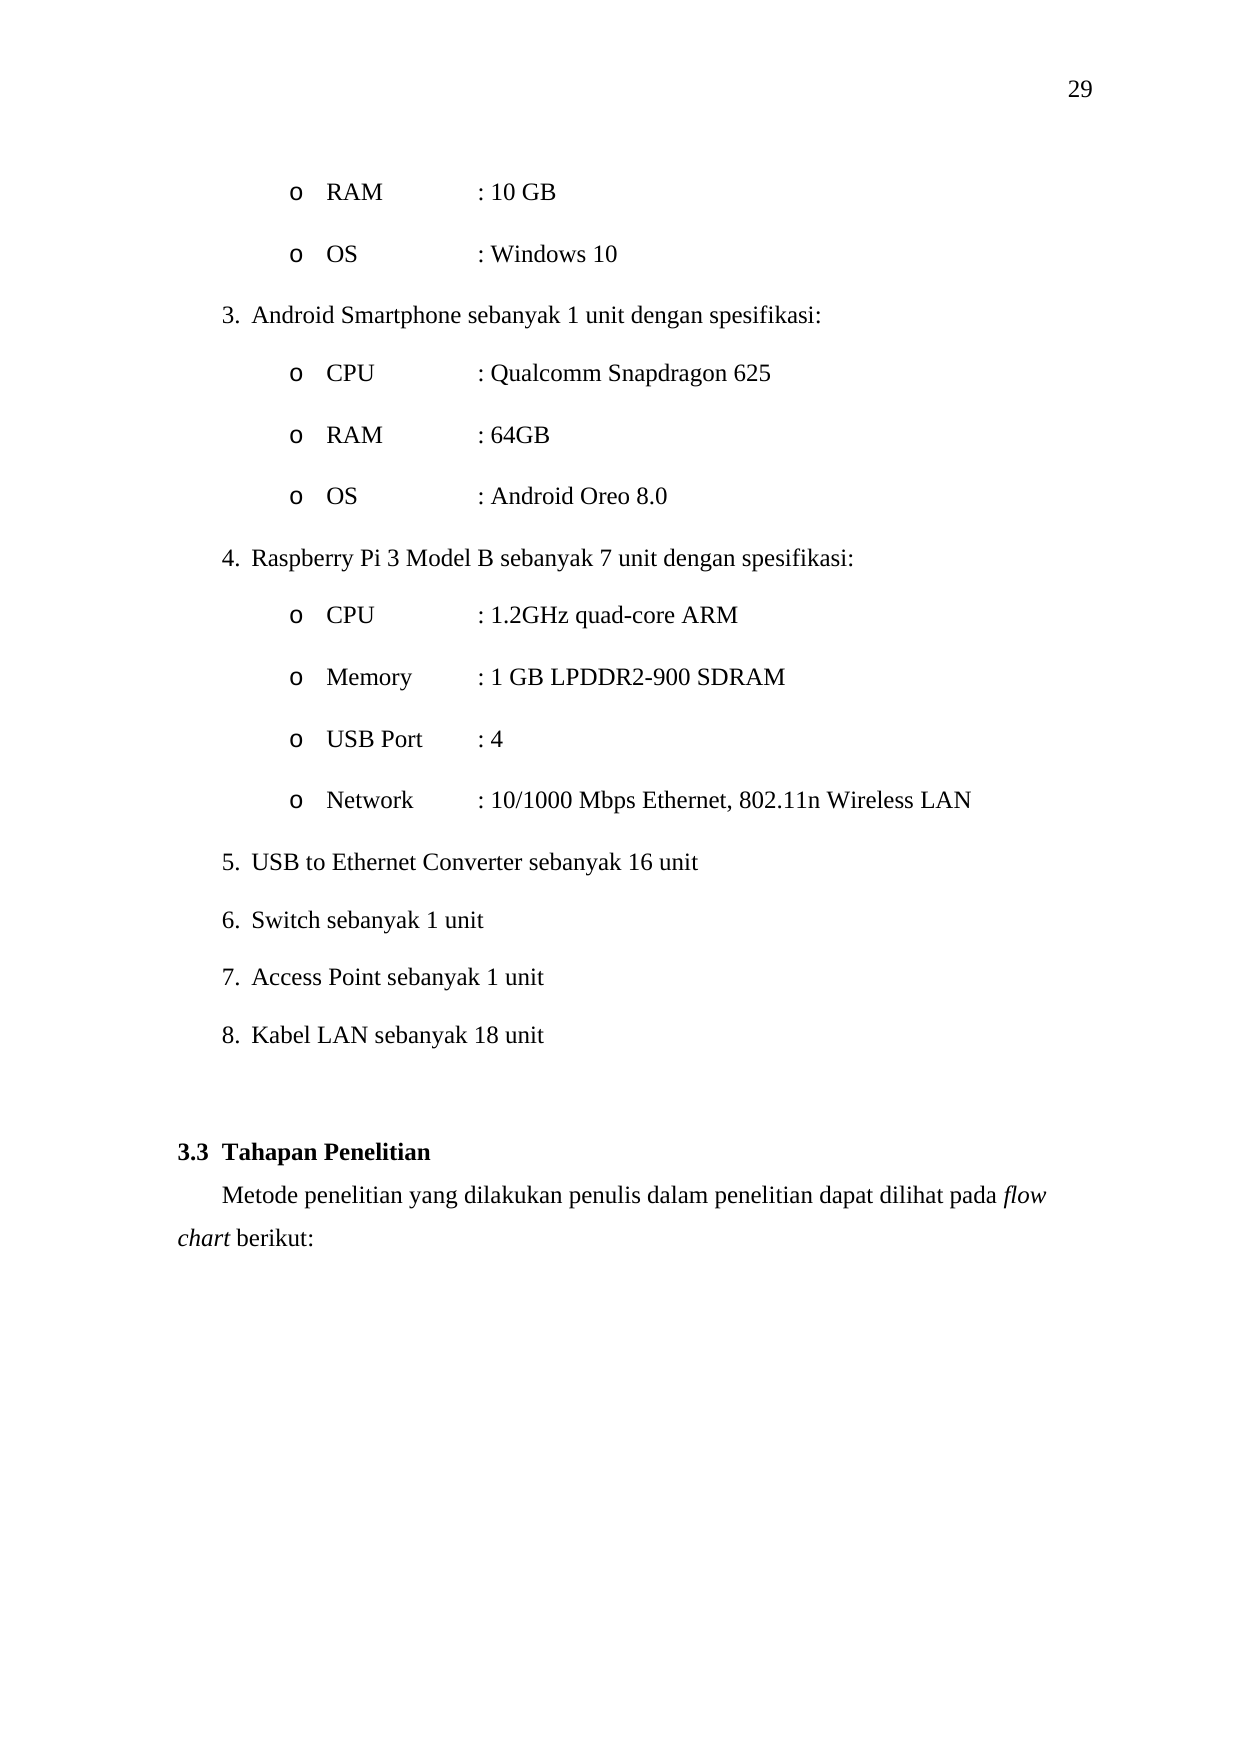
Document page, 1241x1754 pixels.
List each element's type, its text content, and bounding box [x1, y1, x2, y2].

list CPU : Qualcomm Snapdragon 625 [288, 358, 1092, 389]
text Tahapan Penelitian [177, 1137, 1092, 1166]
list Switch sebanyak 1 unit [222, 905, 1092, 933]
list Access Point sebanyak 1 unit [222, 962, 1092, 991]
text Metode penelitian yang dilakukan penulis dalam penelitian dapat dilihat pada flow chart berikut: [177, 1180, 1092, 1252]
list Network : 10/1000 Mbps Ethernet, 802.11n Wireless LAN [288, 786, 1092, 816]
list Android Smartphone sebanyak 1 unit dengan spesifikasi: [222, 301, 1092, 329]
list USB Port : 4 [288, 724, 1092, 755]
list RAM : 64GB [288, 420, 1092, 451]
list Memory : 1 GB LPDDR2-900 SDRAM [288, 662, 1092, 693]
list RAM : 10 GB [288, 177, 1092, 208]
list CPU : 1.2GHz quad-core ARM [288, 601, 1092, 631]
list USB to Ethernet Converter sebanyak 16 unit [222, 847, 1092, 876]
list Raspberry Pi 3 Model B sebanyak 7 unit dengan spesifikasi: [222, 543, 1092, 572]
list Kabel LAN sebanyak 18 unit [222, 1020, 1092, 1048]
list OS : Android Oreo 8.0 [288, 481, 1092, 512]
list OS : Windows 10 [288, 239, 1092, 270]
